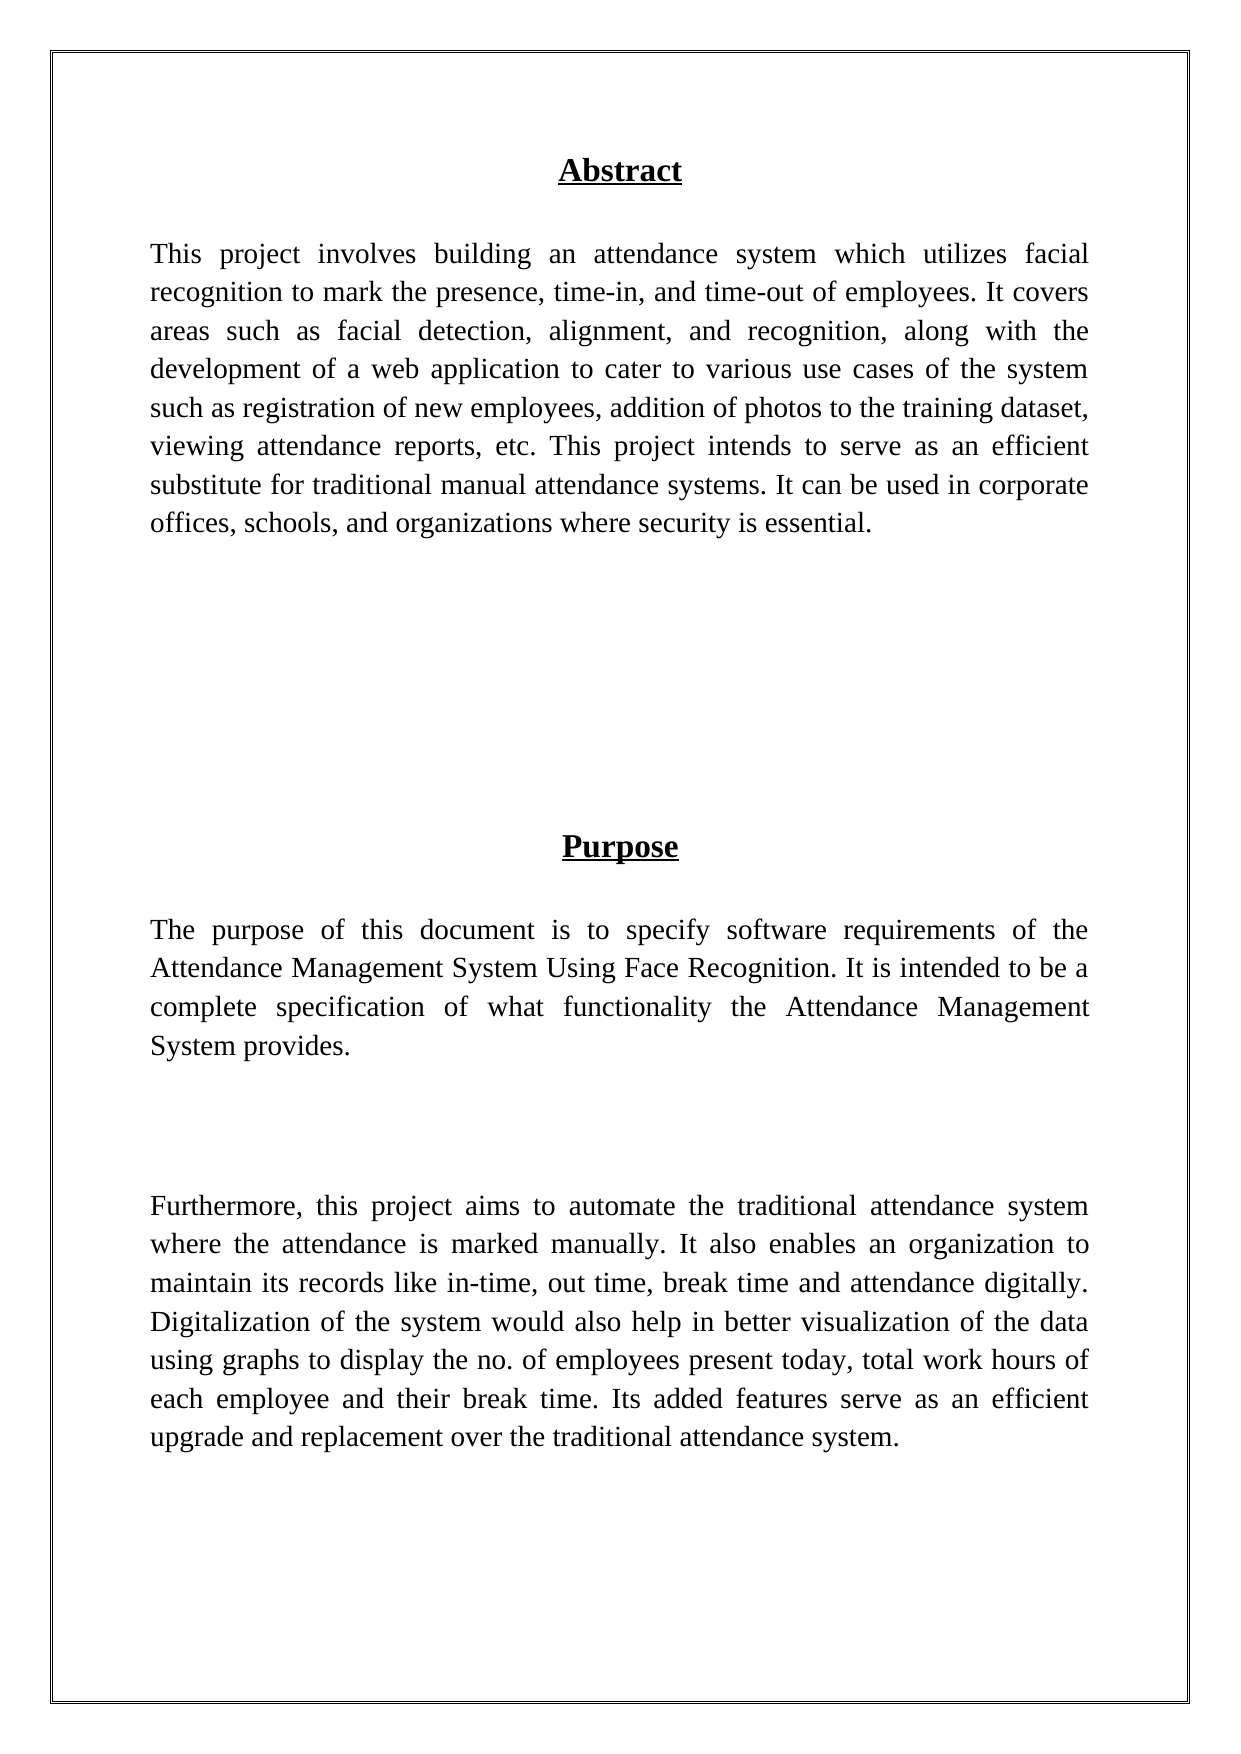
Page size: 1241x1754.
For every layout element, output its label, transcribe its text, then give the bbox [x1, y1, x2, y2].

subtitle Furthermore, this project aims to automate the traditional attendance system where the attendance is marked manually. It also enables an organization to maintain its records like in-time, out time, break time and attendance digitally. Digitalization of the system would also help in better visualization of the data using graphs to display the no. of employees present today, total work hours of each employee and their break time. Its added features serve as an efficient upgrade and replacement over the traditional attendance system. [150, 1188, 1090, 1453]
subtitle The purpose of this document is to specify software requirements of the Attendance Management System Using Face Recognition. It is intended to be a complete specification of what functionality the Attendance Management System provides. [150, 912, 1090, 1061]
subtitle Abstract [150, 150, 1090, 188]
subtitle Purpose [150, 826, 1090, 865]
subtitle This project involves building an attendance system which utilizes facial recognition to mark the presence, time-in, and time-out of employees. It covers areas such as facial detection, alignment, and recognition, along with the development of a web application to cater to various use cases of the system such as registration of new employees, addition of photos to the training dataset, viewing attendance reports, etc. This project intends to serve as an efficient substitute for traditional manual attendance systems. It can be used in corporate offices, schools, and organizations where security is essential. [150, 236, 1090, 539]
